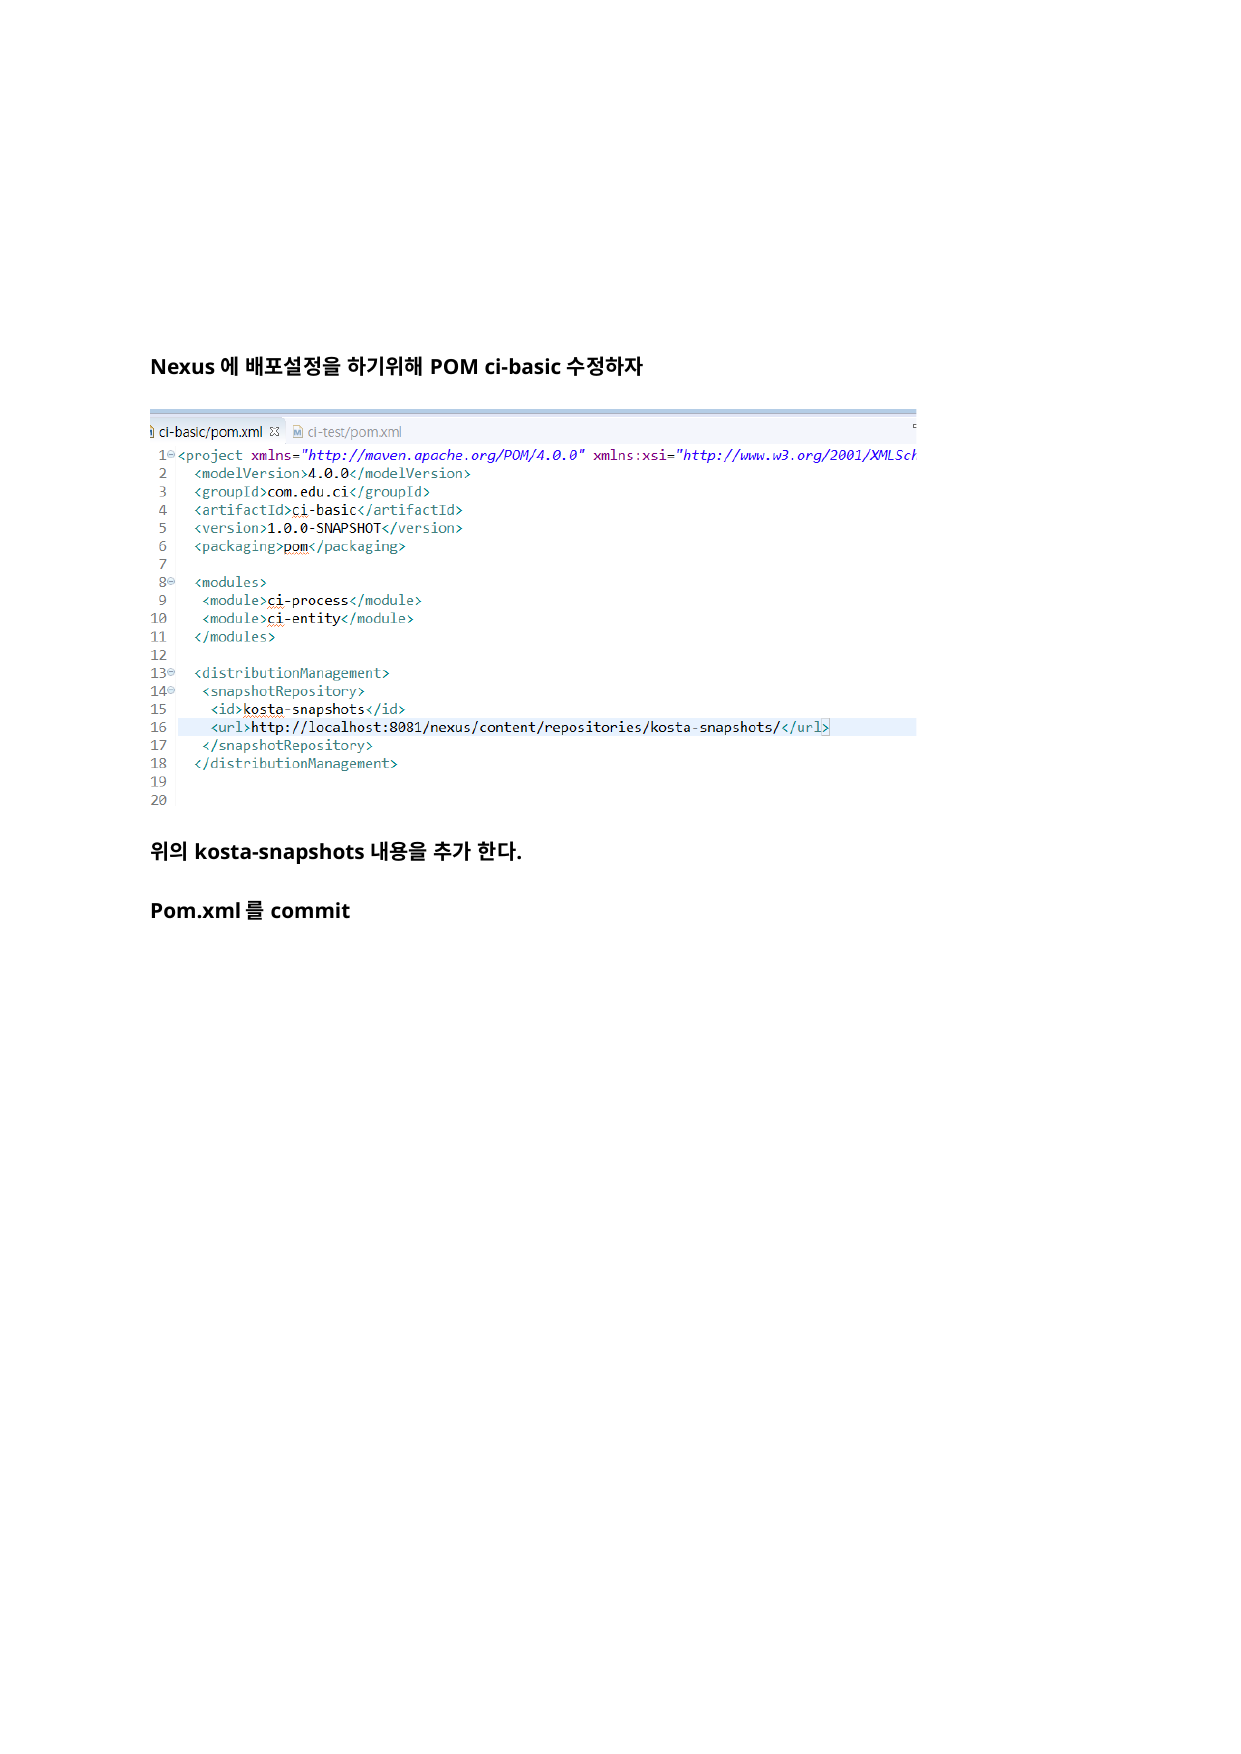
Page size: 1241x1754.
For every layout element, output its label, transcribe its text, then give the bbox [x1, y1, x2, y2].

subtitle Nexus 에 배포설정을 하기위해 POM ci-basic 수정하자 [150, 350, 1090, 380]
picture [150, 409, 917, 806]
subtitle 위의 kosta-snapshots 내용을 추가 한다. [150, 835, 1090, 865]
subtitle Pom.xml를 commit [150, 894, 1090, 925]
